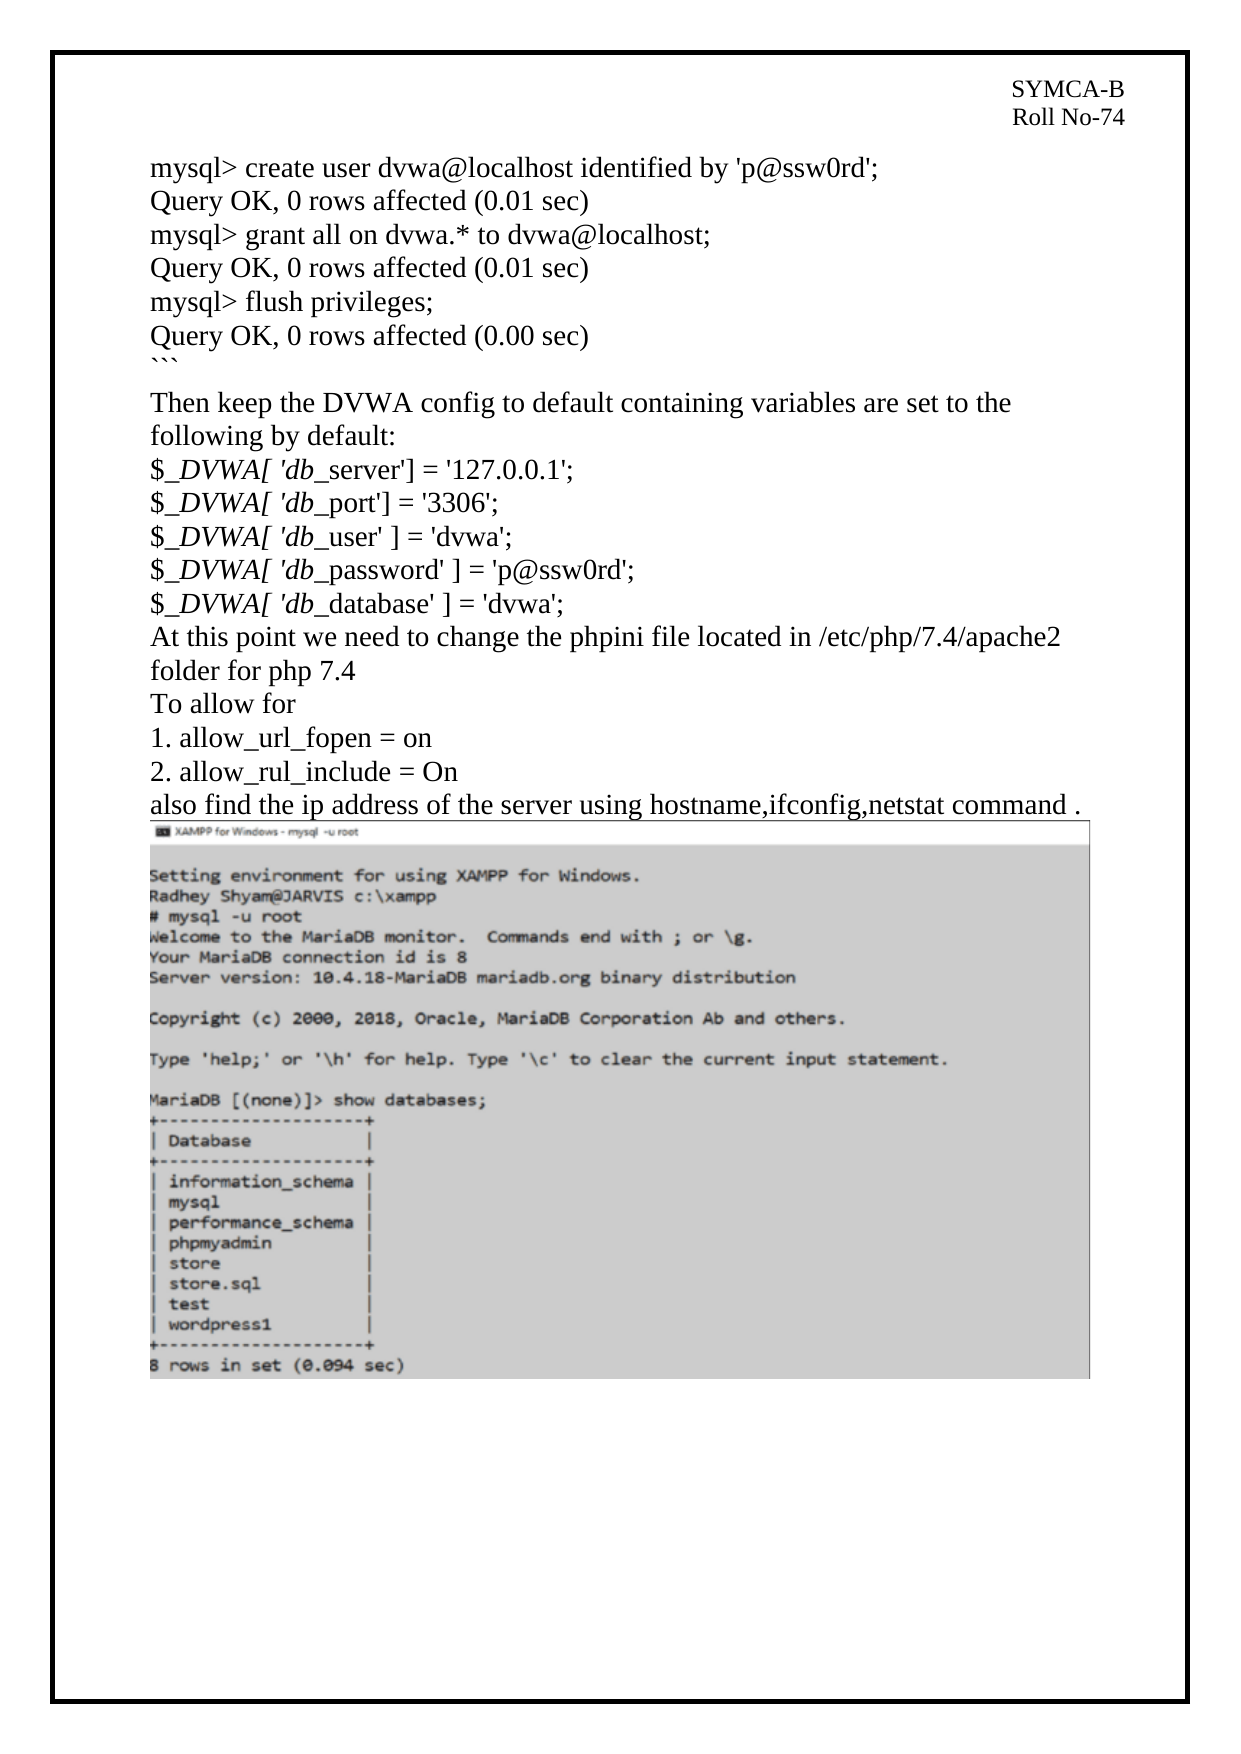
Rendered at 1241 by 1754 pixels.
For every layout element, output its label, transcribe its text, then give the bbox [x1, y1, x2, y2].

text mysql> create user dvwa@localhost identified by 'p@ssw0rd'; [150, 150, 1090, 183]
text $_DVWA[ 'db_password' ] = 'p@ssw0rd'; [150, 552, 1090, 586]
text Query OK, 0 rows affected (0.00 sec) [150, 318, 1090, 351]
text Query OK, 0 rows affected (0.01 sec) [150, 183, 1090, 217]
text $_DVWA[ 'db_server'] = '127.0.0.1'; [150, 452, 1090, 485]
text Query OK, 0 rows affected (0.01 sec) [150, 251, 1090, 284]
text At this point we need to change the phpini file located in /etc/php/7.4/apache2 folder for php 7.4 [150, 619, 1090, 687]
picture [150, 820, 1091, 1379]
text Then keep the DVWA config to default containing variables are set to the following by default: [150, 385, 1090, 452]
text mysql> flush privileges; [150, 284, 1090, 318]
text 1. allow_url_fopen = on [150, 720, 1090, 754]
text $_DVWA[ 'db_database' ] = 'dvwa'; [150, 586, 1090, 619]
text mysql> grant all on dvwa.* to dvwa@localhost; [150, 217, 1090, 251]
text $_DVWA[ 'db_user' ] = 'dvwa'; [150, 519, 1090, 552]
text also find the ip address of the server using hostname,ifconfig,netstat command . [150, 787, 1090, 820]
text To allow for [150, 687, 1090, 720]
text $_DVWA[ 'db_port'] = '3306'; [150, 485, 1090, 519]
text ``` [150, 351, 1090, 385]
text 2. allow_rul_include = On [150, 754, 1090, 787]
